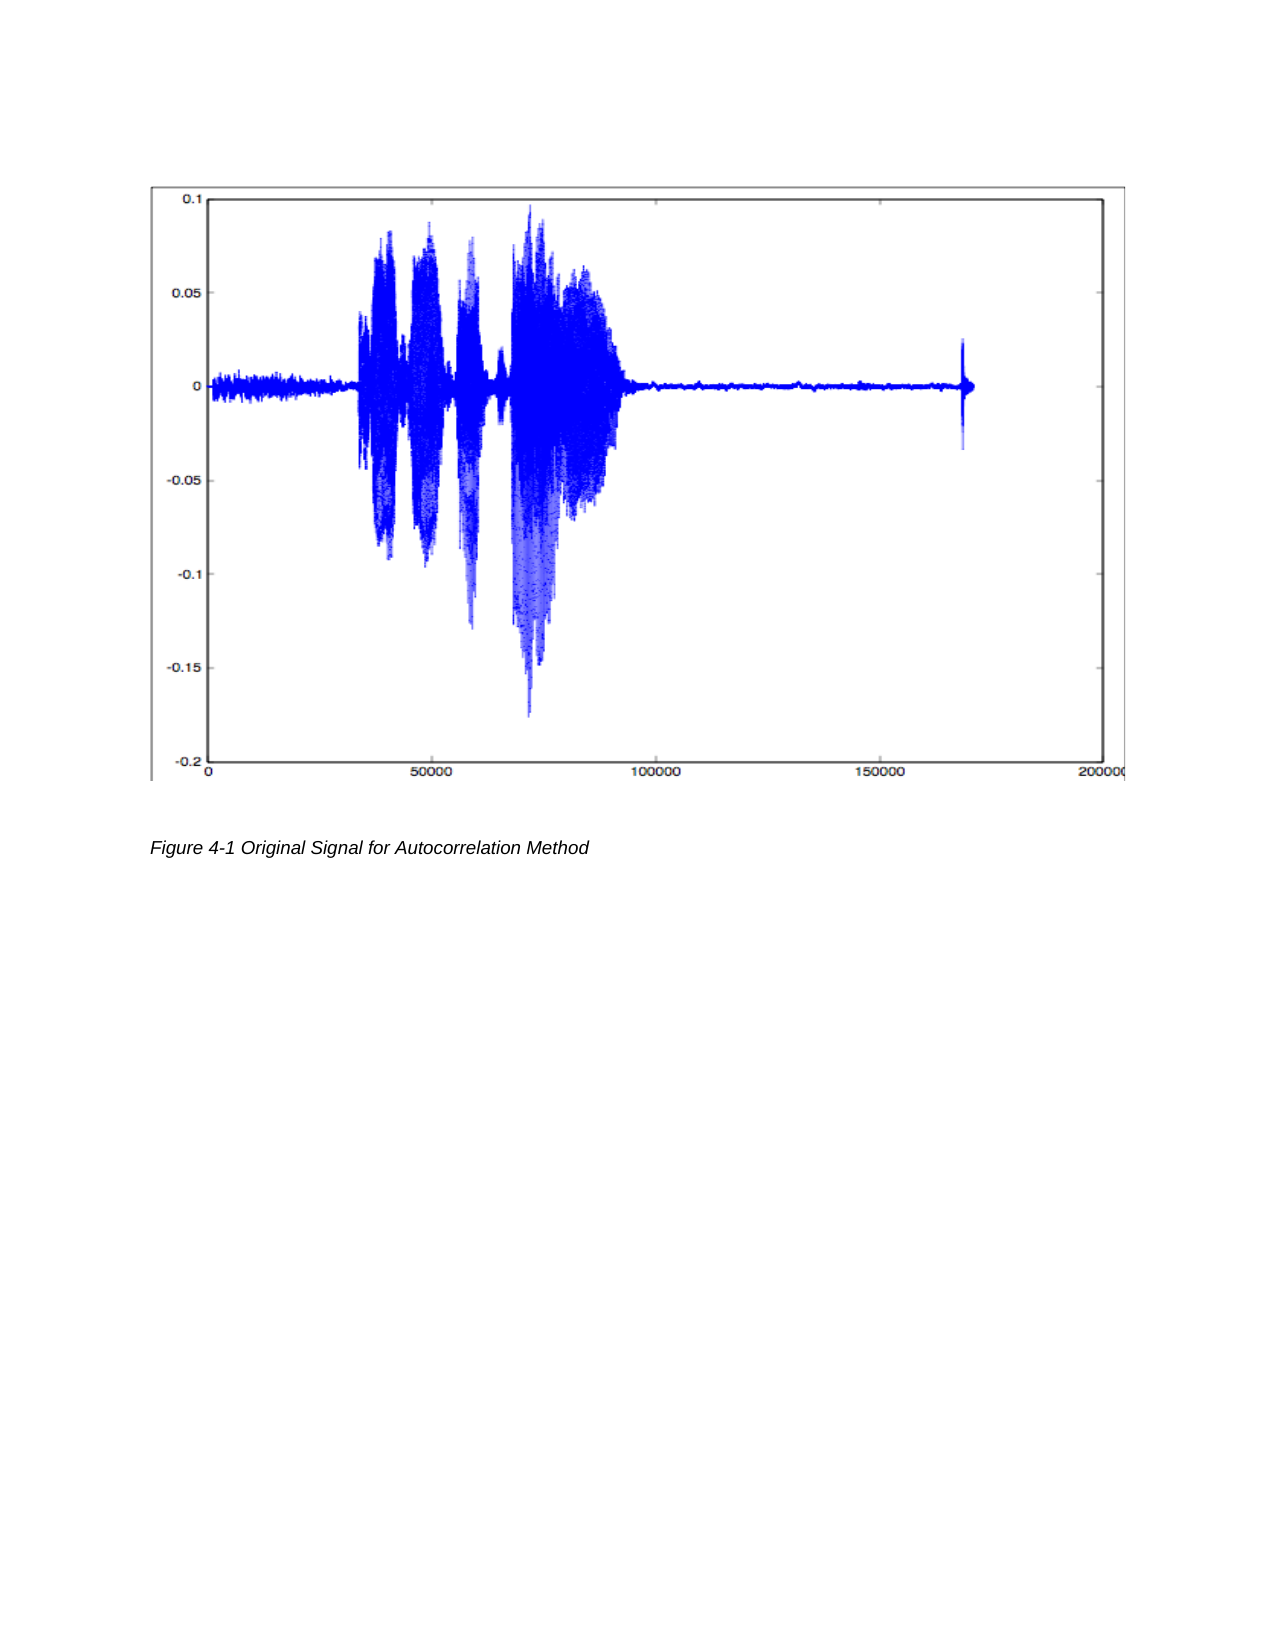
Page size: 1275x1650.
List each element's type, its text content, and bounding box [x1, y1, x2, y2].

picture [150, 186, 1125, 781]
text Figure 4-1 Original Signal for Autocorrelation Method [150, 837, 1125, 858]
